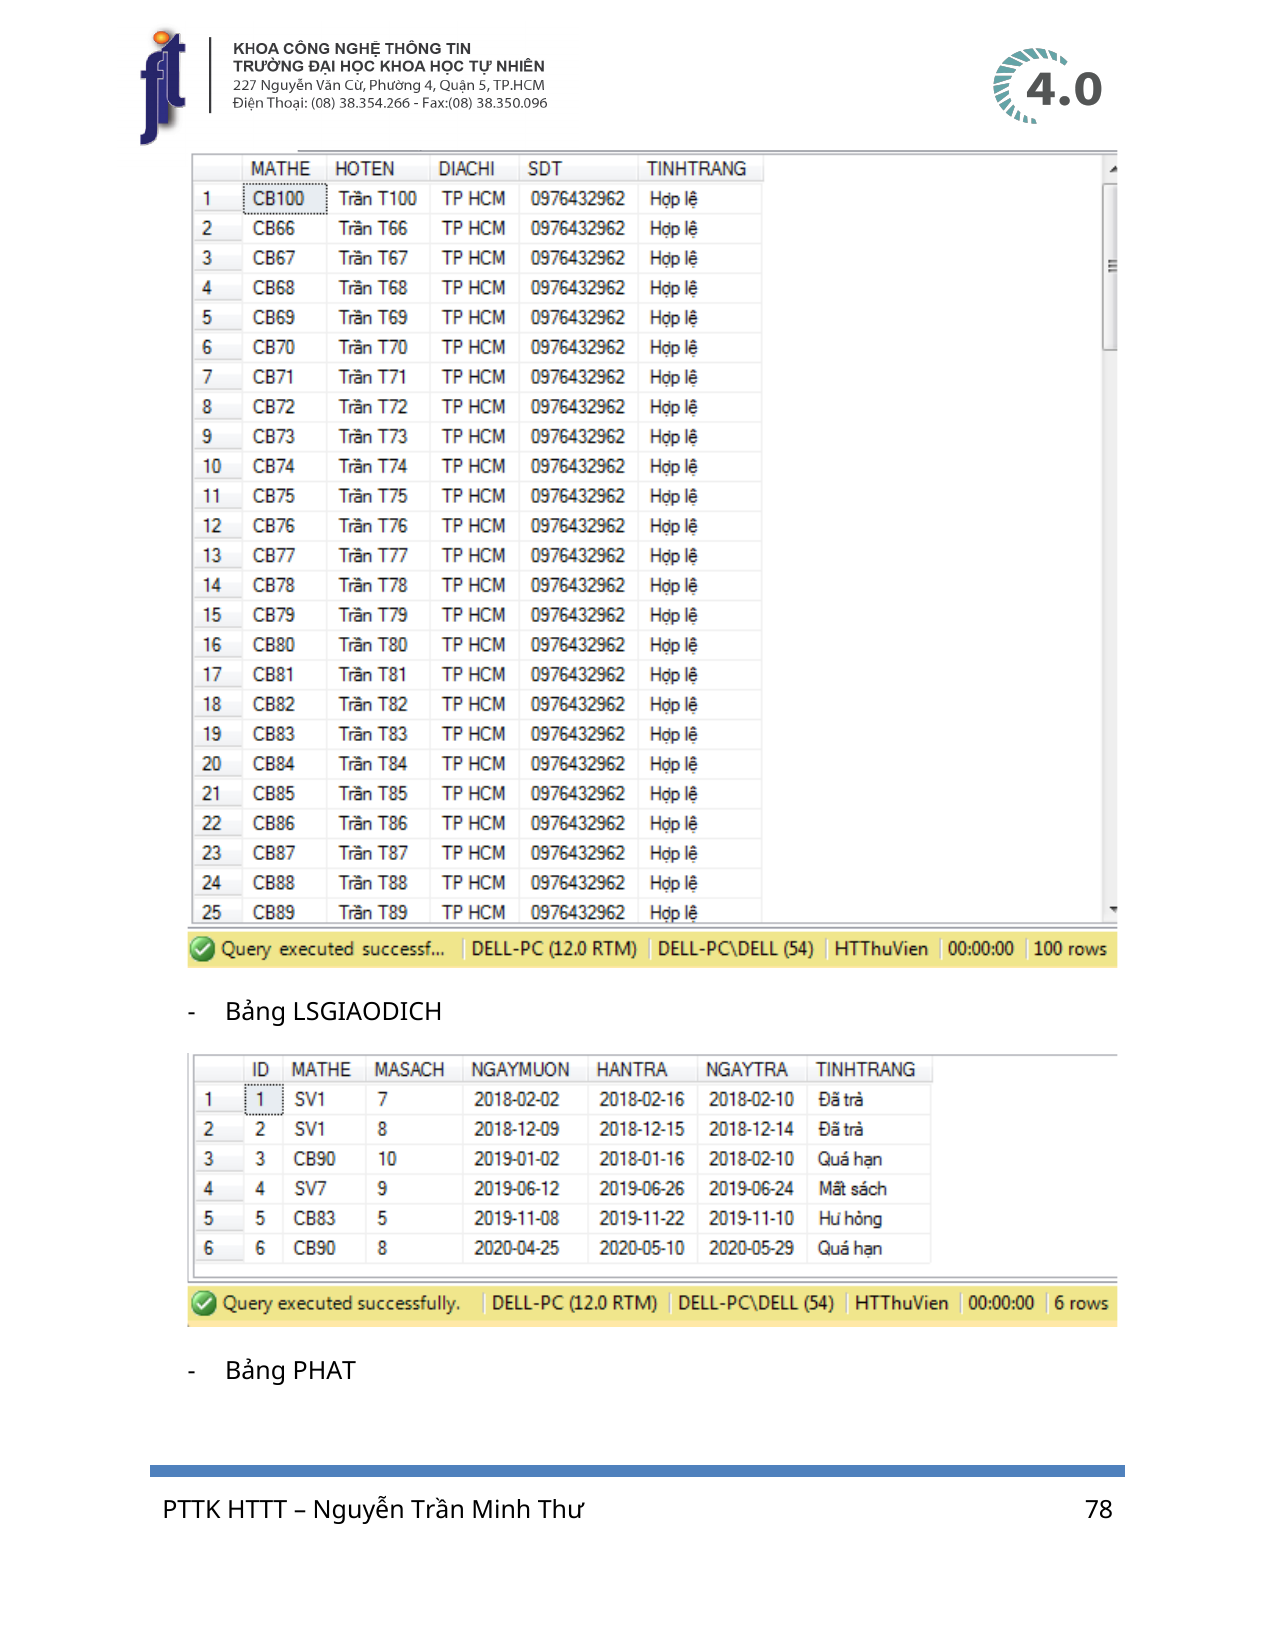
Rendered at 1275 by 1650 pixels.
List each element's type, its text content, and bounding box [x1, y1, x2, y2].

picture [985, 41, 1108, 127]
picture [187, 1053, 1118, 1327]
picture [117, 21, 1118, 968]
list Bảng LSGIAODICH [187, 993, 1125, 1027]
list Bảng PHAT [187, 1353, 1125, 1387]
